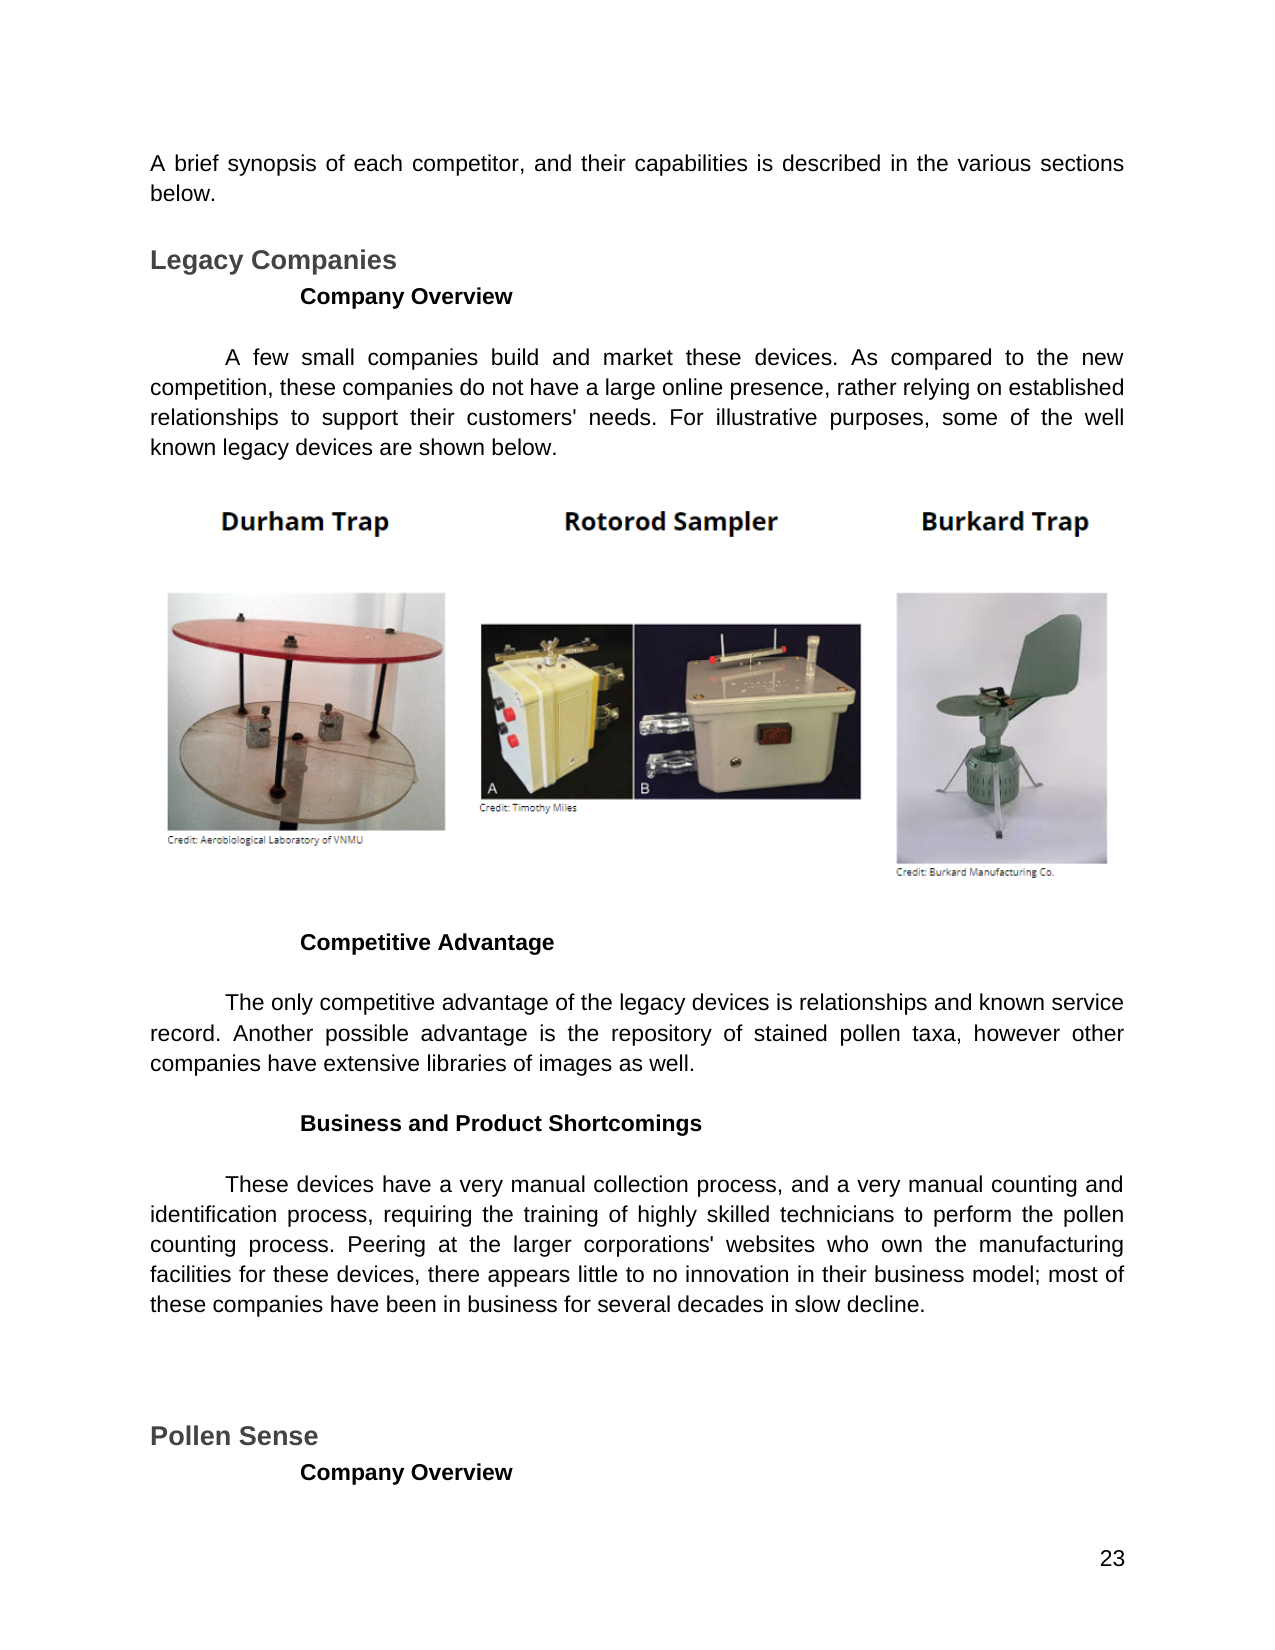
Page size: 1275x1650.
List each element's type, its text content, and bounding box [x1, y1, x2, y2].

text A few small companies build and market these devices. As compared to the new competition, these companies do not have a large online presence, rather relying on established relationships to support their customers' needs. For illustrative purposes, some of the well known legacy devices are shown below. [150, 344, 1125, 461]
subtitle Legacy Companies [150, 244, 1125, 275]
text Business and Product Shortcomings [225, 1110, 1125, 1136]
picture [150, 494, 1125, 895]
text A brief synopsis of each competitor, and their capabilities is described in the various sections below. [150, 150, 1125, 207]
subtitle Pollen Sense [150, 1419, 1125, 1451]
text Company Overview [225, 1459, 1125, 1485]
text The only competitive advantage of the legacy devices is relationships and known service record. Another possible advantage is the repository of stained pollen taxa, however other companies have extensive libraries of images as well. [150, 989, 1125, 1076]
text Competitive Advantage [225, 929, 1125, 955]
text These devices have a very manual collection process, and a very manual counting and identification process, requiring the training of highly skilled technicians to perform the pollen counting process. Peering at the larger corporations' websites who own the manufacturing facilities for these devices, there appears little to no innovation in their business model; most of these companies have been in business for several decades in slow decline. [150, 1171, 1125, 1318]
text Company Overview [225, 283, 1125, 310]
